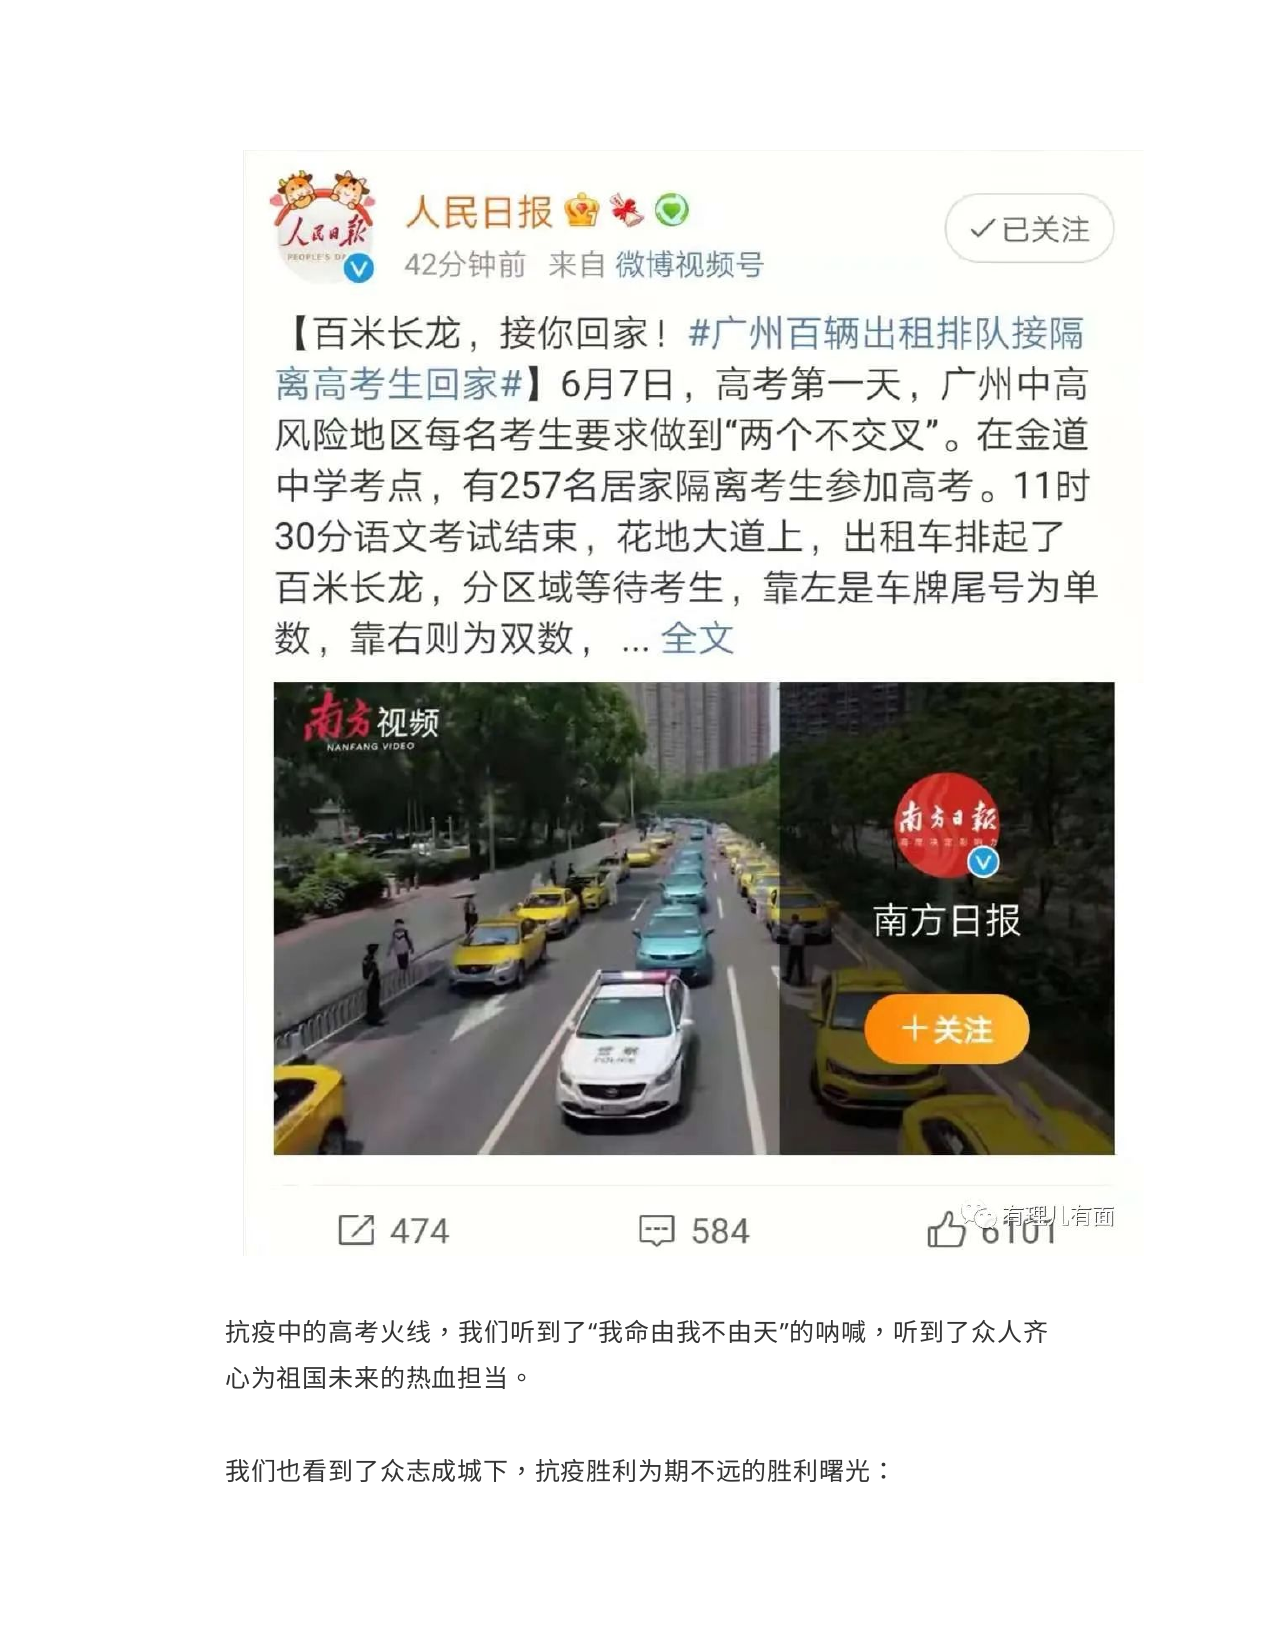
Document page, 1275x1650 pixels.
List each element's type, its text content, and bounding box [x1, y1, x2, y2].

picture [243, 150, 1144, 1256]
text 抗疫中的高考火线，我们听到了“我命由我不由天”的呐喊，听到了众人齐心为祖国未来的热血担当。 [225, 1302, 1050, 1395]
text 我们也看到了众志成城下，抗疫胜利为期不远的胜利曙光： [225, 1442, 1050, 1488]
